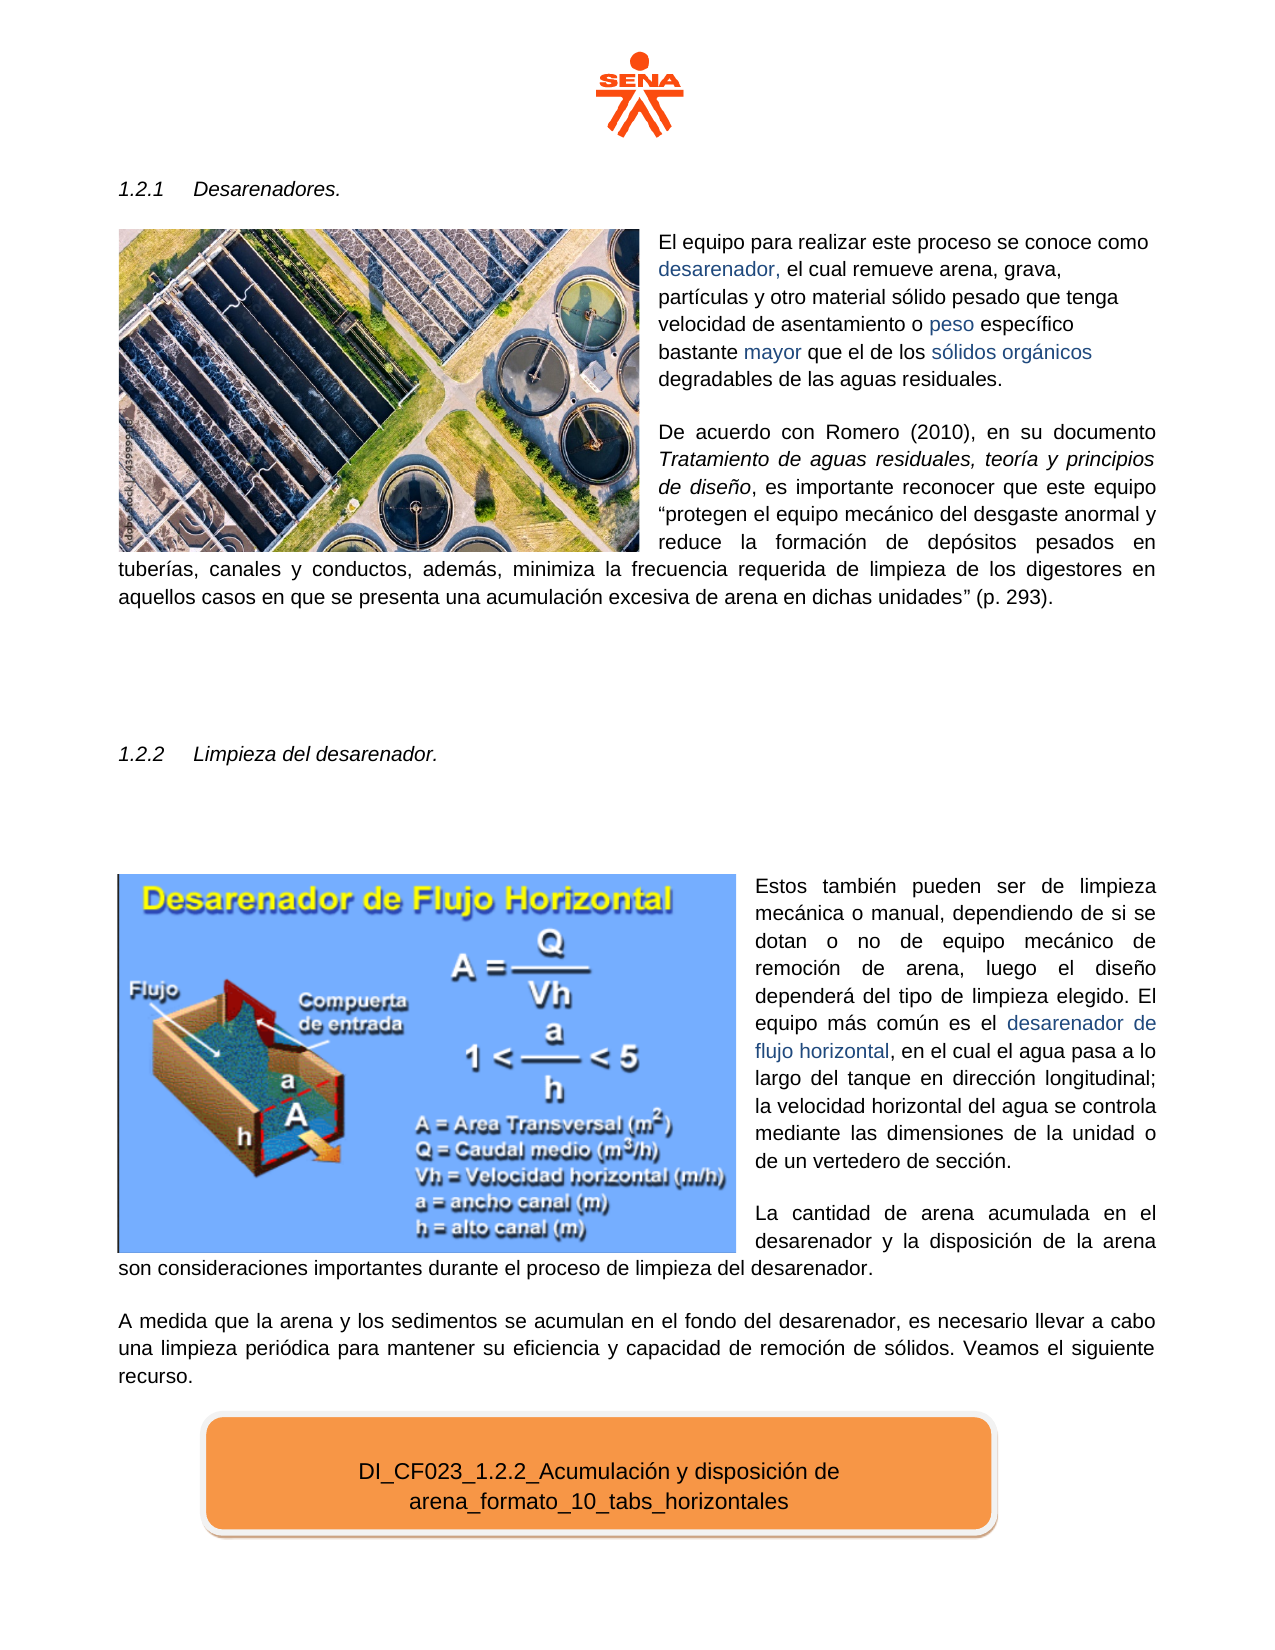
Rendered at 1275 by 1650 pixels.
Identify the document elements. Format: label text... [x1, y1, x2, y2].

list Desarenadores. [118, 177, 1157, 201]
picture [117, 229, 640, 551]
picture [117, 874, 737, 1253]
text A medida que la arena y los sedimentos se acumulan en el fondo del desarenador, es necesario llevar a cabo una limpieza periódica para mantener su eficiencia y capacidad de remoción de sólidos. Veamos el siguiente recurso. [118, 1308, 1157, 1387]
text El equipo para realizar este proceso se conoce como desarenador, el cual remueve arena, grava, partículas y otro material sólido pesado que tenga velocidad de asentamiento o peso específico bastante mayor que el de los sólidos orgánicos degradables de las aguas residuales. [640, 230, 1157, 391]
list Limpieza del desarenador. [118, 742, 1157, 766]
text Estos también pueden ser de limpieza mecánica o manual, dependiendo de si se dotan o no de equipo mecánico de remoción de arena, luego el diseño dependerá del tipo de limpieza elegido. El equipo más común es el desarenador de flujo horizontal, en el cual el agua pasa a lo largo del tanque en dirección longitudinal; la velocidad horizontal del agua se controla mediante las dimensiones de la unidad o de un vertedero de sección. [118, 873, 1157, 1172]
text De acuerdo con Romero (2010), en su documento Tratamiento de aguas residuales, teoría y principios de diseño, es importante reconocer que este equipo “protegen el equipo mecánico del desgaste anormal y reduce la formación de depósitos pesados en tuberías, canales y conductos, además, minimiza la frecuencia requerida de limpieza de los digestores en aquellos casos en que se presenta una acumulación excesiva de arena en dichas unidades” (p. 293). [118, 420, 1157, 609]
text La cantidad de arena acumulada en el desarenador y la disposición de la arena son consideraciones importantes durante el proceso de limpieza del desarenador. [118, 1201, 1157, 1280]
picture [585, 48, 690, 142]
